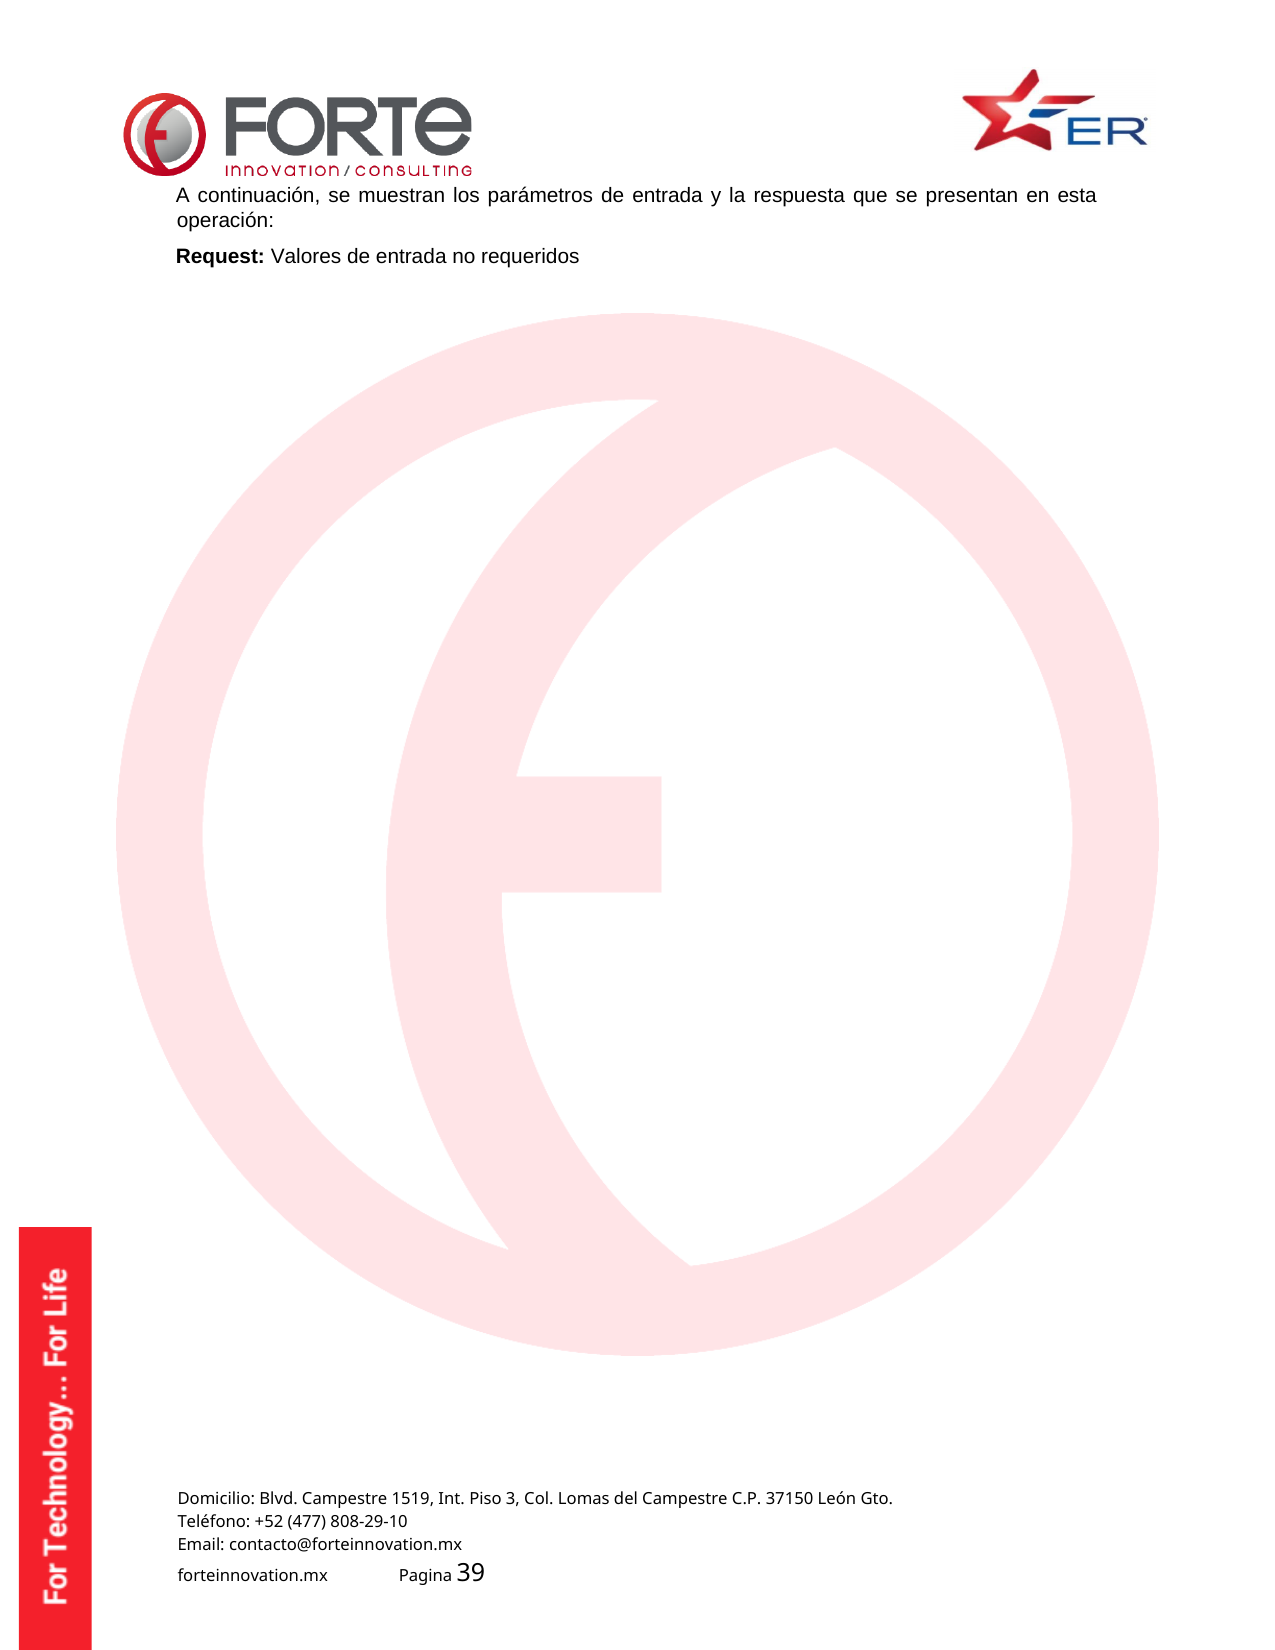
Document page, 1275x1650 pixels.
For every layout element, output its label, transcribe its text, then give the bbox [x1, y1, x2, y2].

text Request: Valores de entrada no requeridos [176, 244, 1098, 268]
picture [123, 93, 472, 176]
text A continuación, se muestran los parámetros de entrada y la respuesta que se presentan en esta operación: [176, 183, 1098, 232]
picture [953, 67, 1157, 152]
